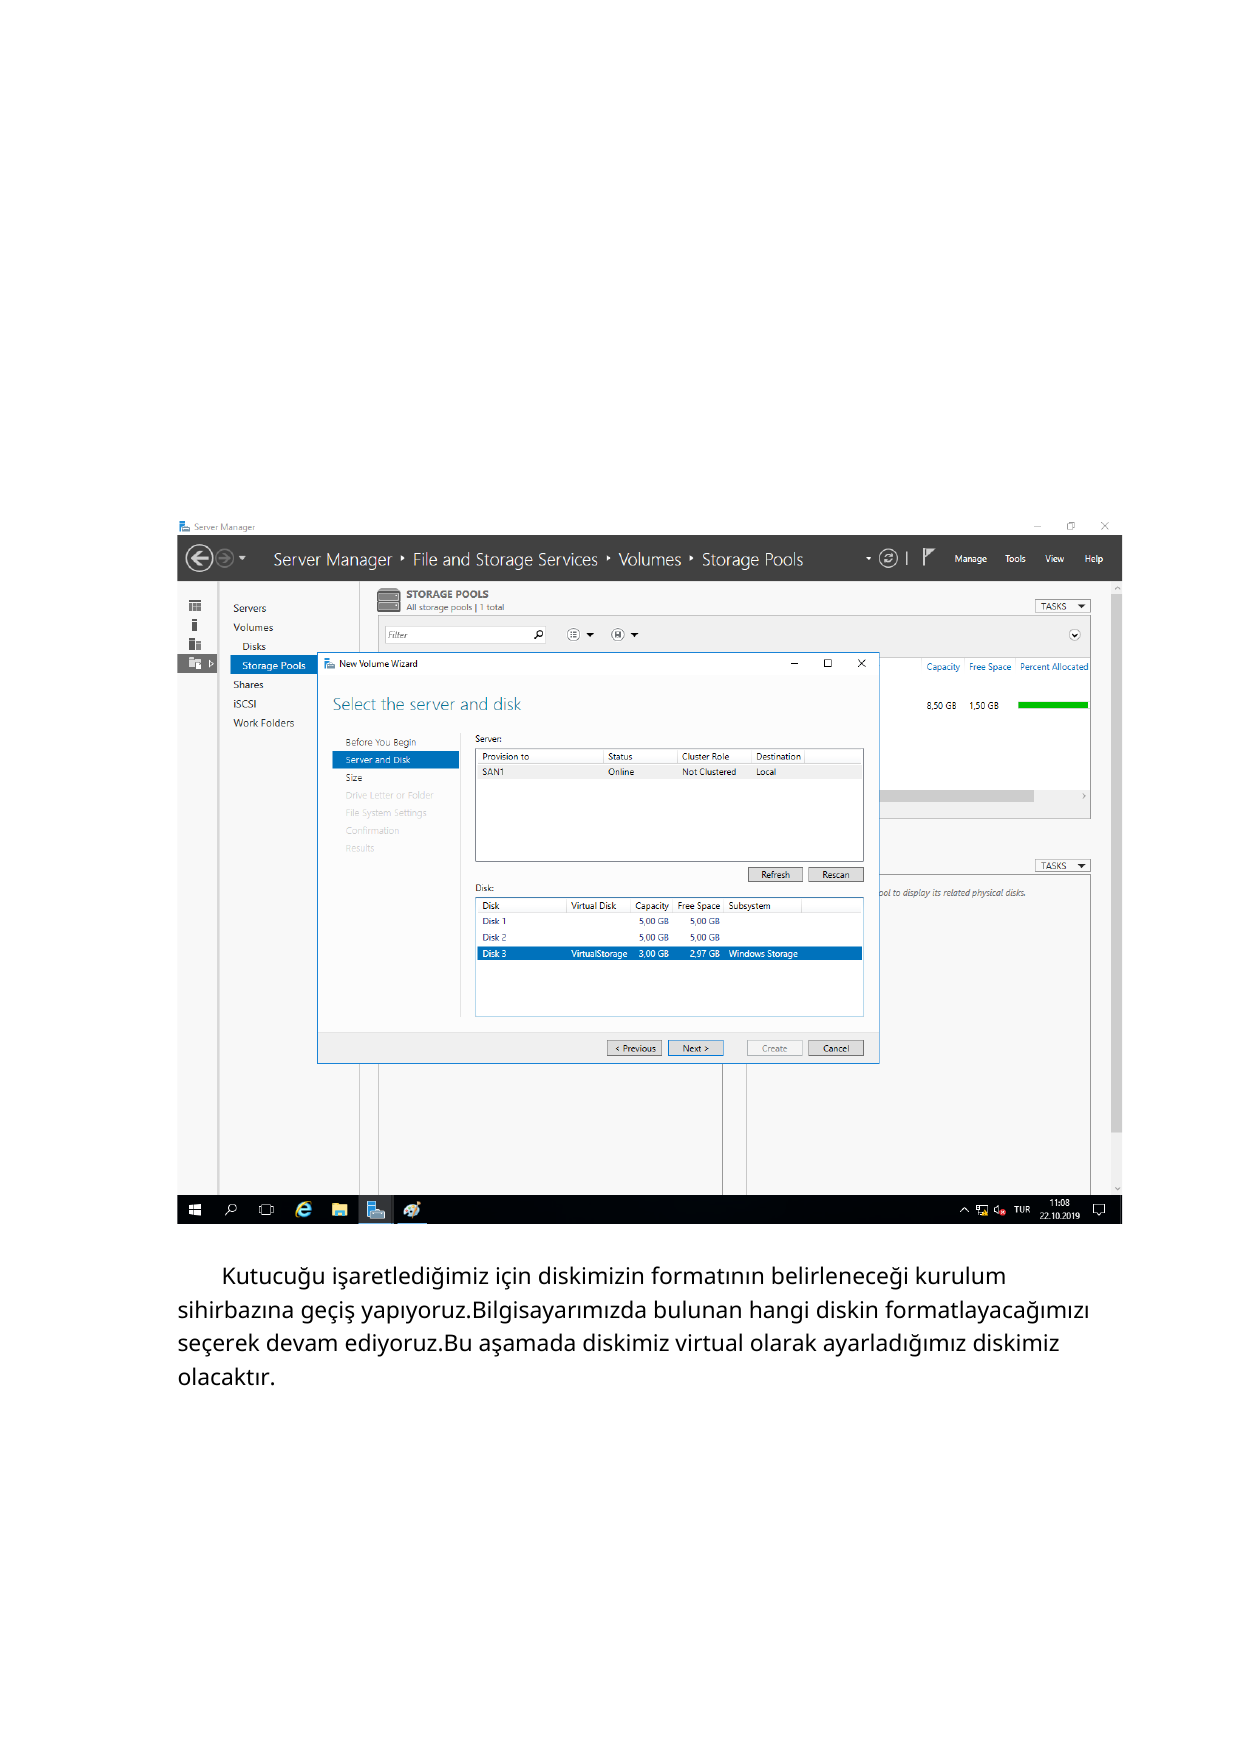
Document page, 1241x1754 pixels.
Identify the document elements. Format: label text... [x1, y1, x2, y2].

picture [177, 518, 1123, 1224]
list Kutucuğu işaretlediğimiz için diskimizin formatının belirleneceği kurulum sihirbazına geçiş yapıyoruz.Bilgisayarımızda bulunan hangi diskin formatlayacağımızı seçerek devam ediyoruz.Bu aşamada diskimiz virtual olarak ayarladığımız diskimiz olacaktır. [177, 1260, 1093, 1392]
